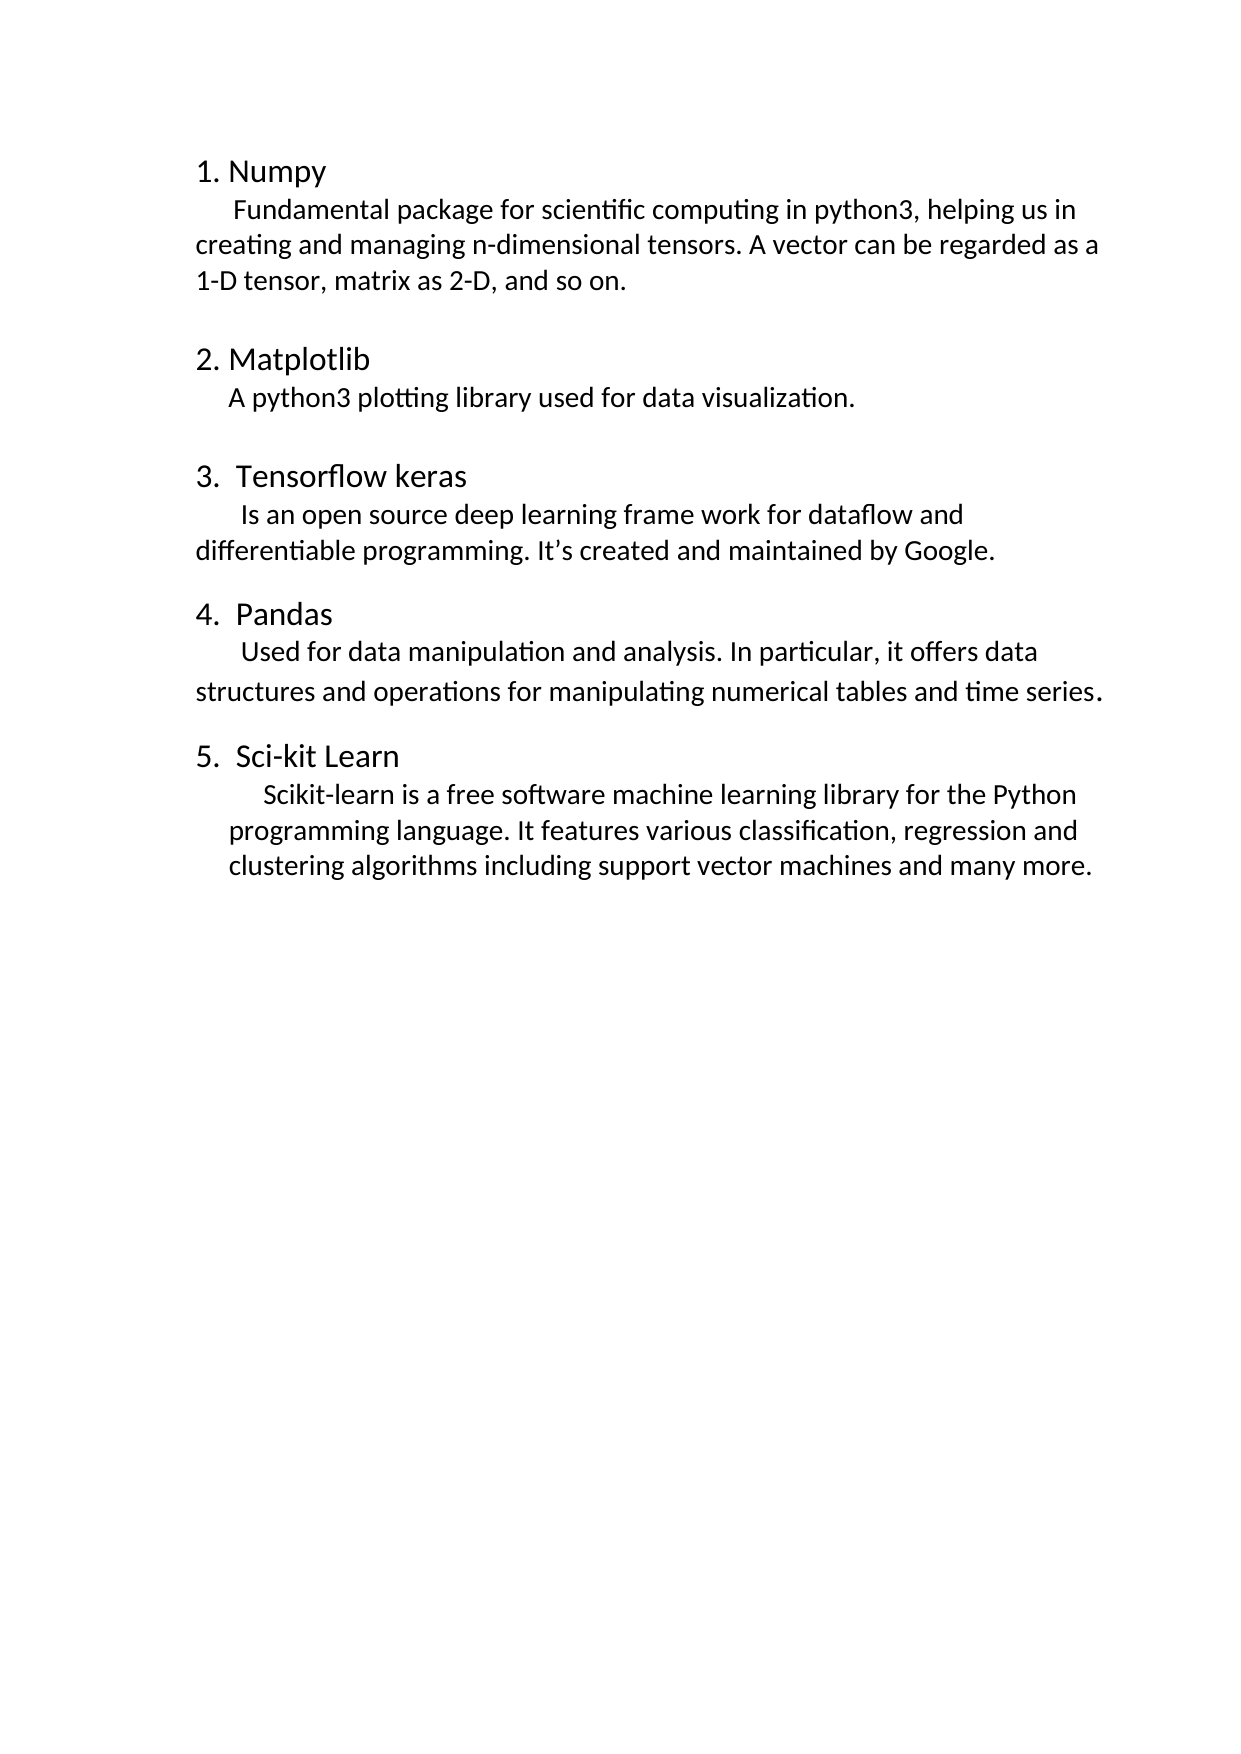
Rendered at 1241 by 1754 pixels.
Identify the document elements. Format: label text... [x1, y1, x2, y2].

text Fundamental package for scientific computing in python3, helping us in creating and managing n-dimensional tensors. A vector can be regarded as a 1-D tensor, matrix as 2-D, and so on. [195, 191, 1128, 298]
list Tensorflow keras [195, 455, 1128, 496]
list Matplotlib [195, 338, 1128, 379]
text A python3 plotting library used for data visualization. [195, 379, 1128, 415]
list Numpy [195, 150, 1128, 191]
list Pandas [195, 593, 1128, 633]
list Sci-kit Learn [195, 735, 1128, 776]
text Is an open source deep learning frame work for dataflow and differentiable programming. It’s created and maintained by Google. [195, 496, 1128, 567]
text Scikit-learn is a free software machine learning library for the Python programming language. It features various classification, regression and clustering algorithms including support vector machines and many more. [195, 776, 1128, 883]
text Used for data manipulation and analysis. In particular, it offers data structures and operations for manipulating numerical tables and time series. [195, 633, 1128, 710]
